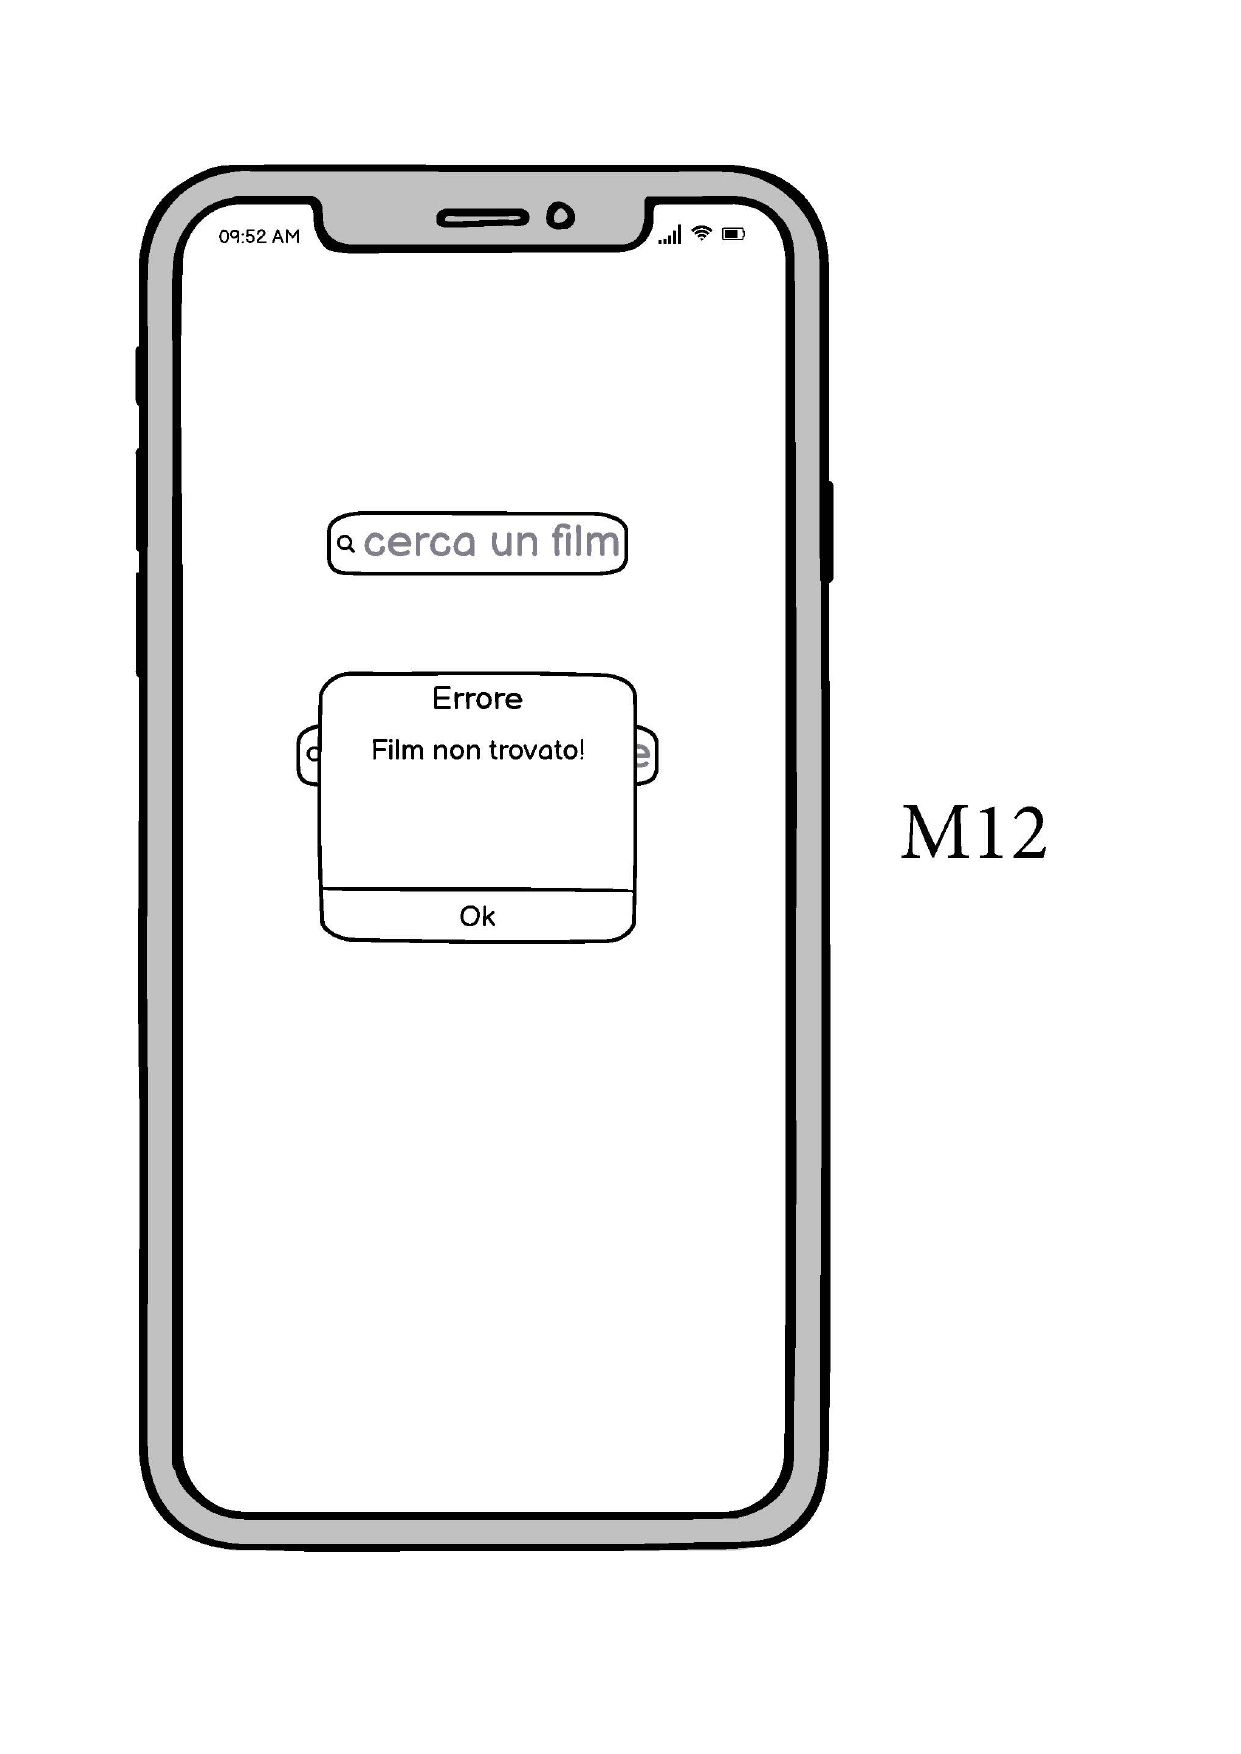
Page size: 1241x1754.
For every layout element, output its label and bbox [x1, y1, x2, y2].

picture [118, 147, 1123, 1568]
